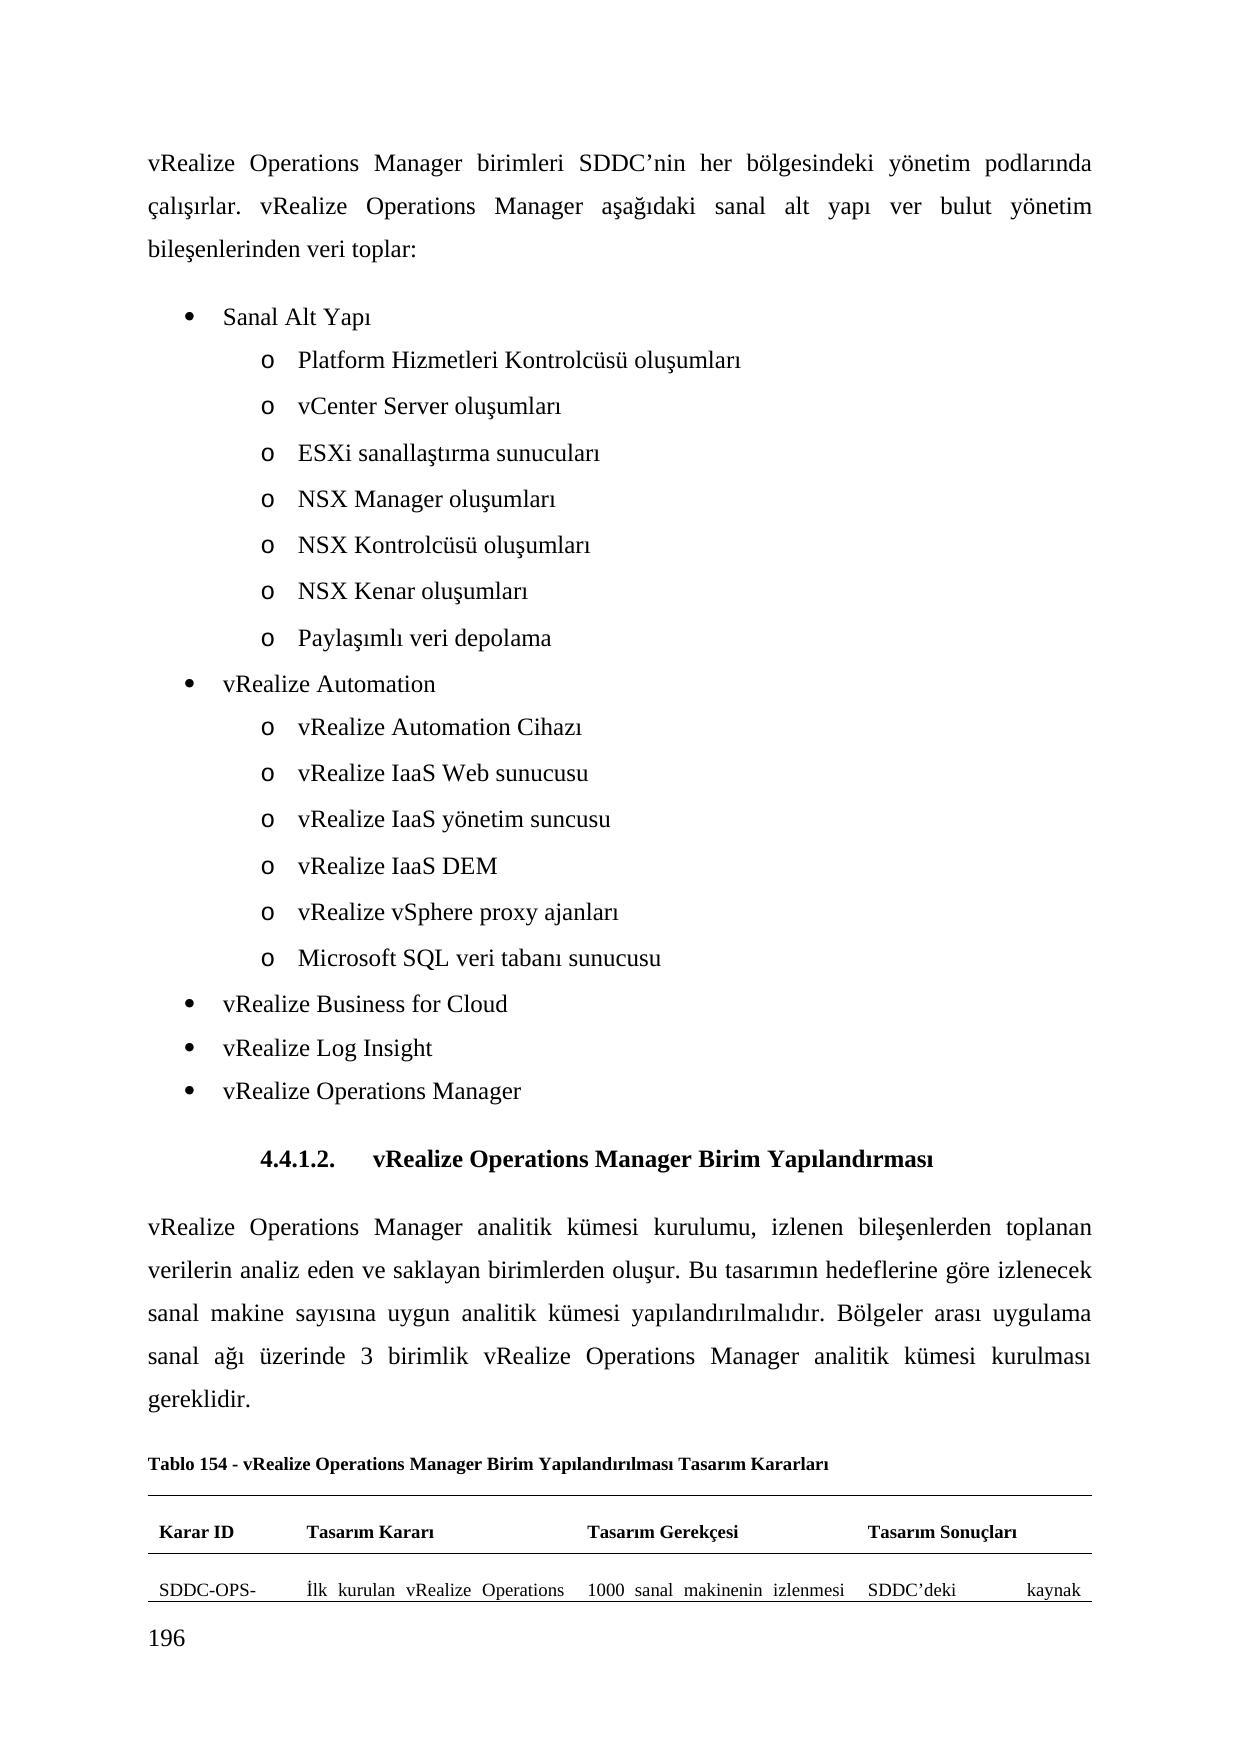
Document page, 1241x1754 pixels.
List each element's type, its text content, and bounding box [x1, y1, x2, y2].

text Tablo 154 - vRealize Operations Manager Birim Yapılandırılması Tasarım Kararları [148, 1453, 1093, 1474]
list Sanal Alt Yapı [185, 302, 1093, 331]
list ESXi sanallaştırma sunucuları [260, 438, 1093, 468]
list vRealize IaaS DEM [260, 851, 1093, 882]
text vRealize Operations Manager analitik kümesi kurulumu, izlenen bileşenlerden toplanan verilerin analiz eden ve saklayan birimlerden oluşur. Bu tasarımın hedeflerine göre izlenecek sanal makine sayısına uygun analitik kümesi yapılandırılmalıdır. Bölgeler arası uygulama sanal ağı üzerinde 3 birimlik vRealize Operations Manager analitik kümesi kurulması gereklidir. [148, 1212, 1093, 1413]
list vRealize IaaS Web sunucusu [260, 758, 1093, 789]
list vRealize Log Insight [185, 1033, 1093, 1061]
list Paylaşımlı veri depolama [260, 623, 1093, 653]
list vCenter Server oluşumları [260, 391, 1093, 422]
list Platform Hizmetleri Kontrolcüsü oluşumları [260, 345, 1093, 376]
list Microsoft SQL veri tabanı sunucusu [260, 943, 1093, 974]
list vRealize vSphere proxy ajanları [260, 897, 1093, 928]
text vRealize Operations Manager birimleri SDDC’nin her bölgesindeki yönetim podlarında çalışırlar. vRealize Operations Manager aşağıdaki sanal alt yapı ver bulut yönetim bileşenlerinden veri toplar: [148, 148, 1093, 263]
list vRealize IaaS yönetim suncusu [260, 804, 1093, 835]
list vRealize Automation Cihazı [260, 712, 1093, 743]
list vRealize Business for Cloud [185, 989, 1093, 1018]
list NSX Manager oluşumları [260, 484, 1093, 515]
list NSX Kontrolcüsü oluşumları [260, 530, 1093, 561]
list vRealize Automation [185, 669, 1093, 698]
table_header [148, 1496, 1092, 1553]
list NSX Kenar oluşumları [260, 576, 1093, 607]
list vRealize Operations Manager Birim Yapılandırması [260, 1144, 1093, 1173]
list vRealize Operations Manager [185, 1076, 1093, 1104]
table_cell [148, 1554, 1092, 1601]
